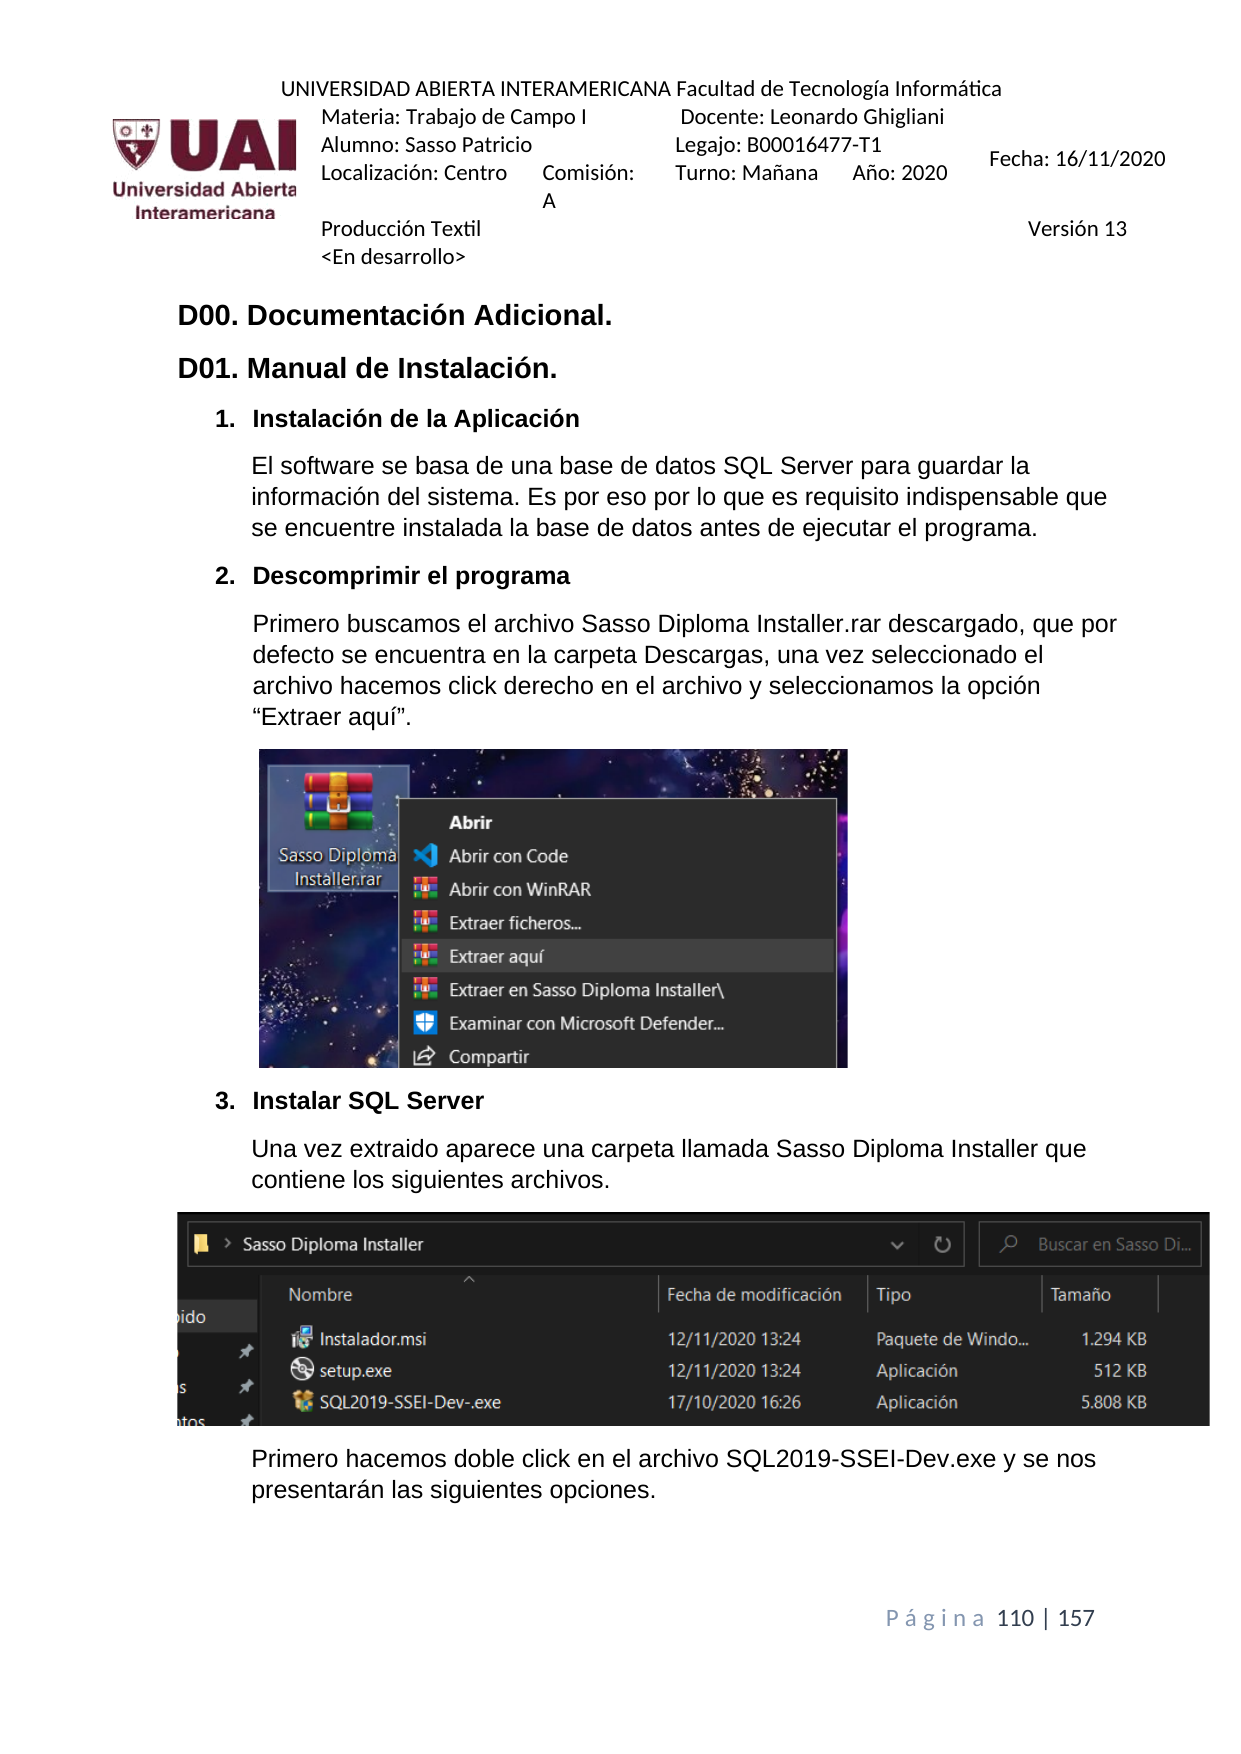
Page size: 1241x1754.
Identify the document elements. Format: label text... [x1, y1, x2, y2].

list Instalar SQL Server [215, 1086, 1122, 1115]
text Primero buscamos el archivo Sasso Diploma Installer.rar descargado, que por defecto se encuentra en la carpeta Descargas, una vez seleccionado el archivo hacemos click derecho en el archivo y seleccionamos la opción “Extraer aquí”. [252, 609, 1122, 731]
text El software se basa de una base de datos SQL Server para guardar la información del sistema. Es por eso por lo que es requisito indispensable que se encuentre instalada la base de datos antes de ejecutar el programa. [251, 451, 1122, 542]
picture [112, 119, 297, 219]
subtitle D01. Manual de Instalación. [177, 351, 1122, 384]
subtitle D00. Documentación Adicional. [177, 298, 1122, 332]
text Una vez extraido aparece una carpeta llamada Sasso Diploma Installer que contiene los siguientes archivos. [251, 1134, 1122, 1194]
picture [259, 749, 848, 1068]
text Primero hacemos doble click en el archivo SQL2019-SSEI-Dev.exe y se nos presentarán las siguientes opciones. [251, 1444, 1122, 1504]
picture [177, 1212, 1210, 1426]
list Descomprimir el programa [215, 561, 1122, 590]
list Instalación de la Aplicación [215, 404, 1122, 432]
